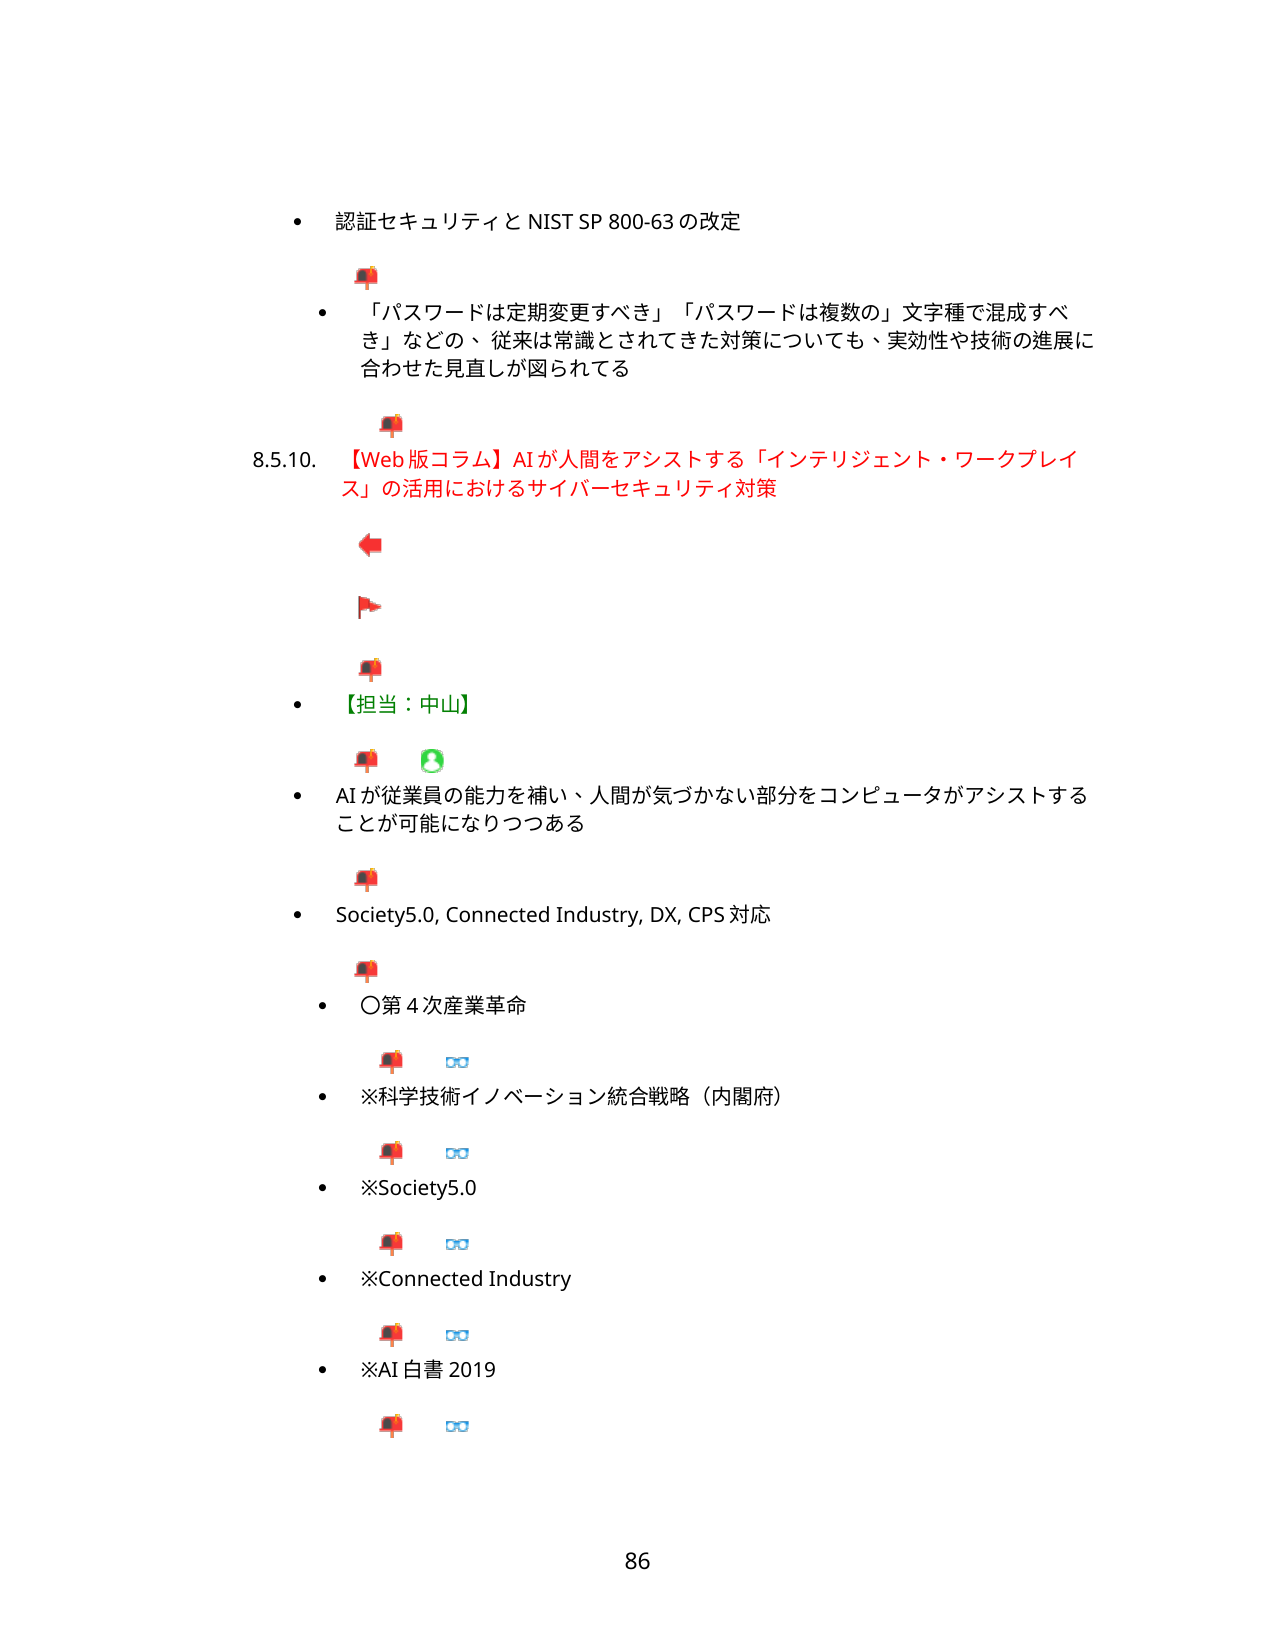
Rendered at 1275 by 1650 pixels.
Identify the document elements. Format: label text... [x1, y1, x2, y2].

list 認証セキュリティとNIST SP 800-63の改定 [294, 207, 1098, 235]
list 【担当：中山】 [294, 690, 1098, 718]
picture [354, 749, 378, 773]
picture [421, 749, 444, 773]
picture [446, 1414, 469, 1438]
list 〇第4次産業革命 [319, 991, 1098, 1019]
picture [379, 1050, 403, 1074]
picture [358, 533, 382, 557]
list 【Web版コラム】AIが人間をアシストする「インテリジェント・ワークプレイス」の活用におけるサイバーセキュリティ対策 [252, 446, 1098, 502]
picture [446, 1323, 469, 1347]
list 「パスワードは定期変更すべき」「パスワードは複数の」文字種で混成すべき」などの、 従来は常識とされてきた対策についても、実効性や技術の進展に合わせた見直しが図られてる [319, 298, 1098, 383]
picture [354, 266, 378, 290]
list ※Society5.0 [319, 1173, 1098, 1201]
picture [354, 868, 378, 892]
picture [379, 414, 403, 438]
list ※AI白書2019 [319, 1355, 1098, 1383]
picture [358, 596, 382, 619]
list Society5.0, Connected Industry, DX, CPS対応 [294, 900, 1098, 929]
picture [379, 1232, 403, 1256]
list AIが従業員の能力を補い、人間が気づかない部分をコンピュータがアシストすることが可能になりつつある [294, 781, 1098, 838]
picture [379, 1323, 403, 1347]
list ※科学技術イノベーション統合戦略（内閣府） [319, 1082, 1098, 1111]
picture [358, 658, 382, 682]
picture [379, 1141, 403, 1165]
picture [446, 1050, 469, 1074]
picture [379, 1414, 403, 1438]
picture [354, 960, 378, 983]
picture [446, 1232, 469, 1256]
list ※Connected Industry [319, 1264, 1098, 1292]
picture [446, 1141, 469, 1165]
